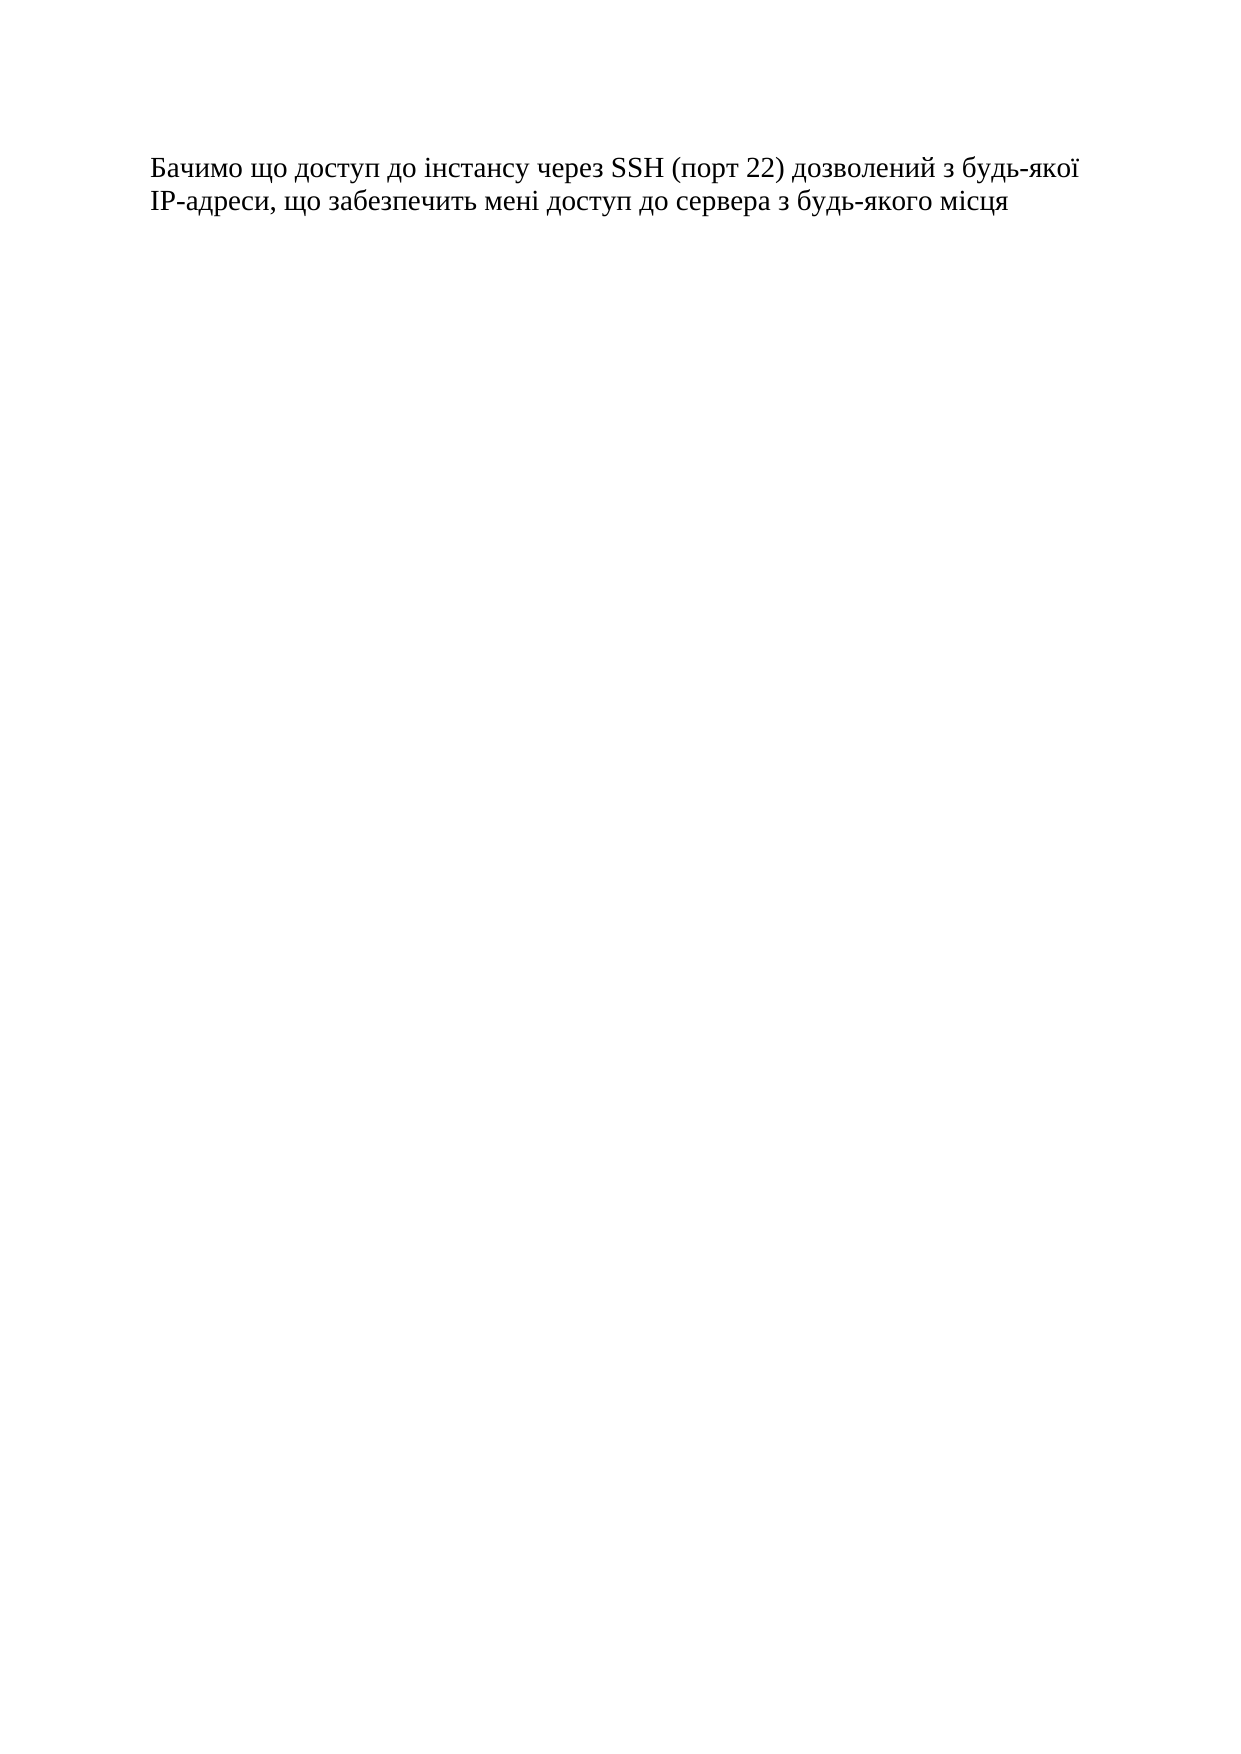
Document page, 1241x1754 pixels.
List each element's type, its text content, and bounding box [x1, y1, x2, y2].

text Бачимо що доступ до інстансу через SSH (порт 22) дозволений з будь-якої IP-адреси, що забезпечить мені доступ до сервера з будь-якого місця [150, 150, 1090, 217]
